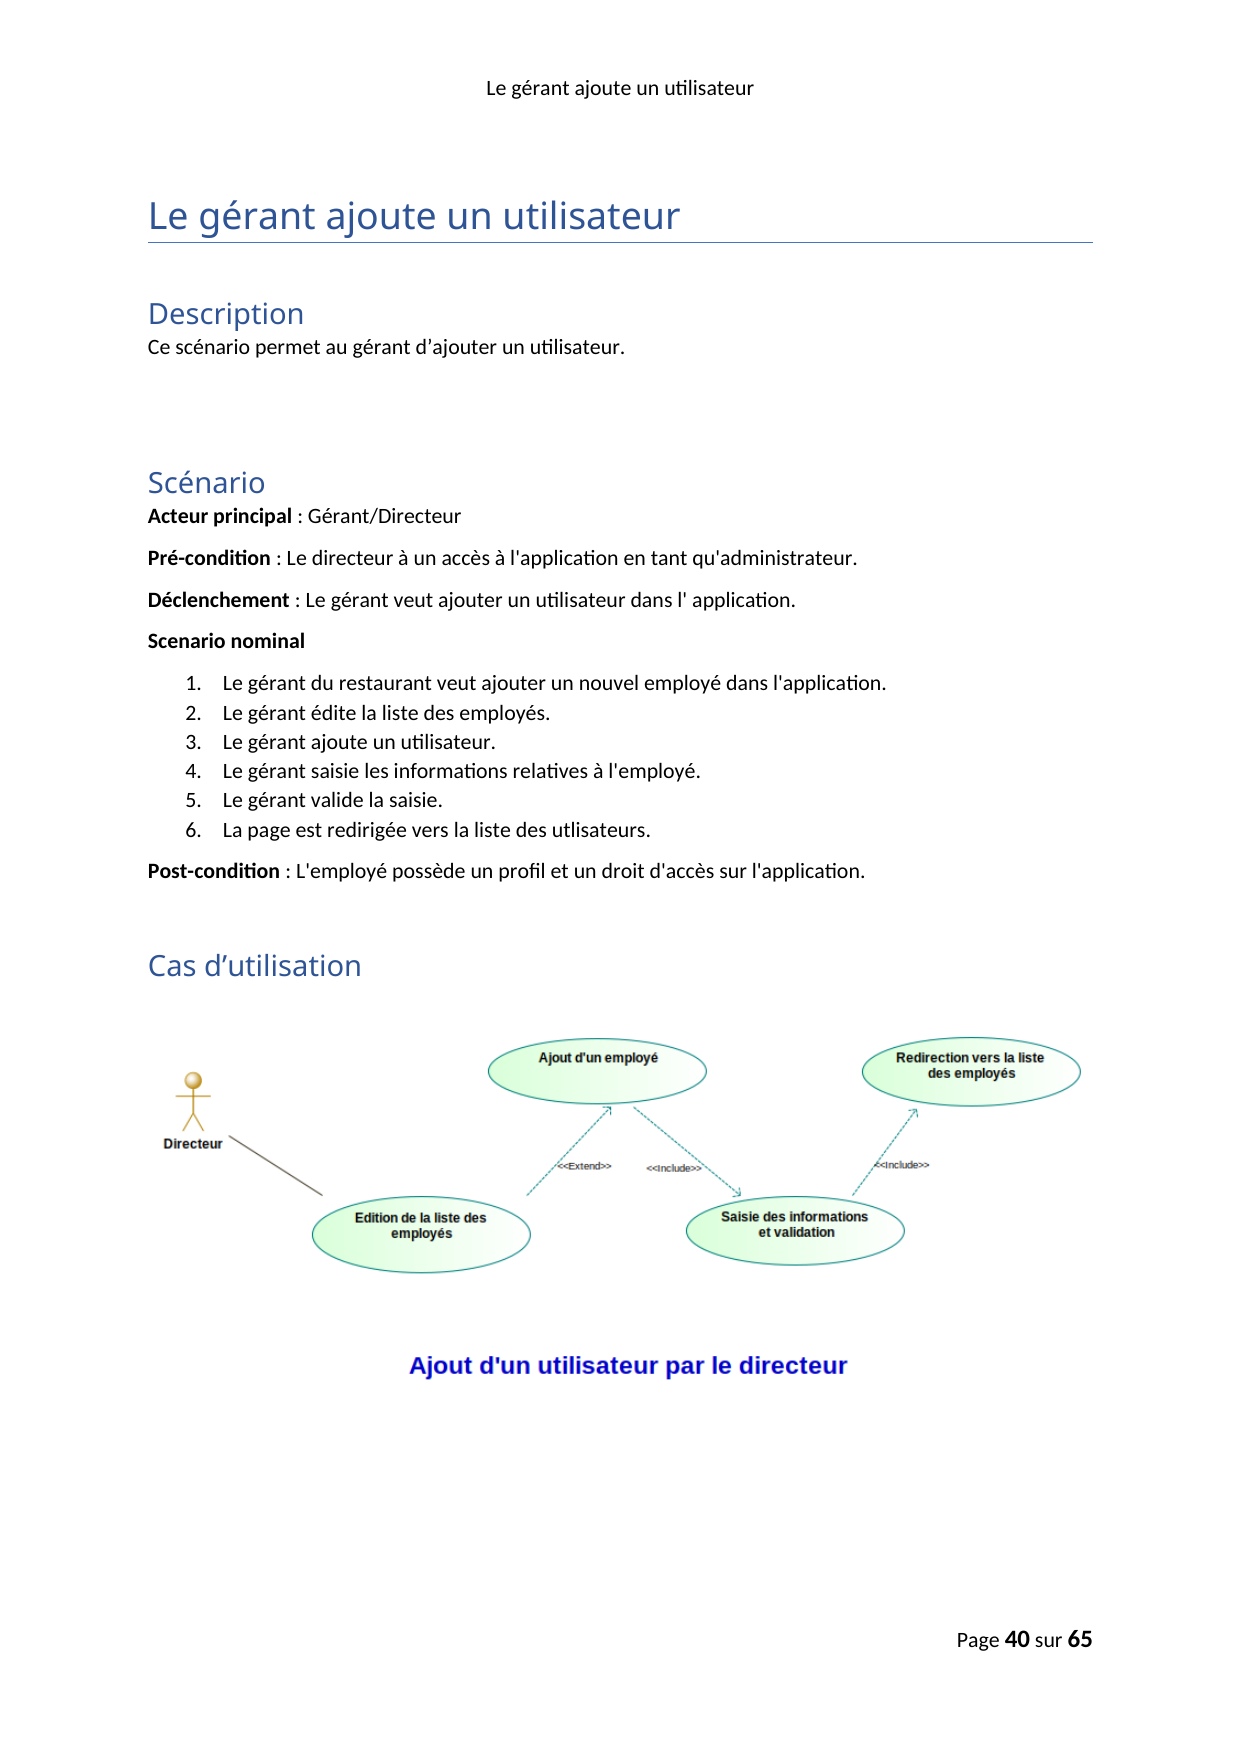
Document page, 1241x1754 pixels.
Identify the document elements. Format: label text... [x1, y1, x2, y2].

list Le gérant ajoute un utilisateur. [185, 728, 1093, 755]
subtitle Cas d’utilisation [148, 945, 1093, 985]
subtitle Le gérant ajoute un utilisateur [148, 189, 1093, 242]
subtitle Description [148, 293, 1093, 333]
text Post-condition : L'employé possède un profil et un droit d'accès sur l'application. [148, 858, 1093, 884]
list La page est redirigée vers la liste des utlisateurs. [185, 816, 1093, 842]
list Le gérant du restaurant veut ajouter un nouvel employé dans l'application. [185, 669, 1093, 696]
picture [147, 1026, 1093, 1407]
list Le gérant saisie les informations relatives à l'employé. [185, 757, 1093, 784]
text Scenario nominal [148, 628, 1093, 654]
text Pré-condition : Le directeur à un accès à l'application en tant qu'administrateur. [148, 544, 1093, 571]
text Acteur principal : Gérant/Directeur [148, 502, 1093, 529]
list Le gérant édite la liste des employés. [185, 699, 1093, 725]
text Ce scénario permet au gérant d’ajouter un utilisateur. [148, 333, 1093, 360]
list Le gérant valide la saisie. [185, 787, 1093, 813]
subtitle Scénario [148, 463, 1093, 502]
text Déclenchement : Le gérant veut ajouter un utilisateur dans l' application. [148, 586, 1093, 613]
